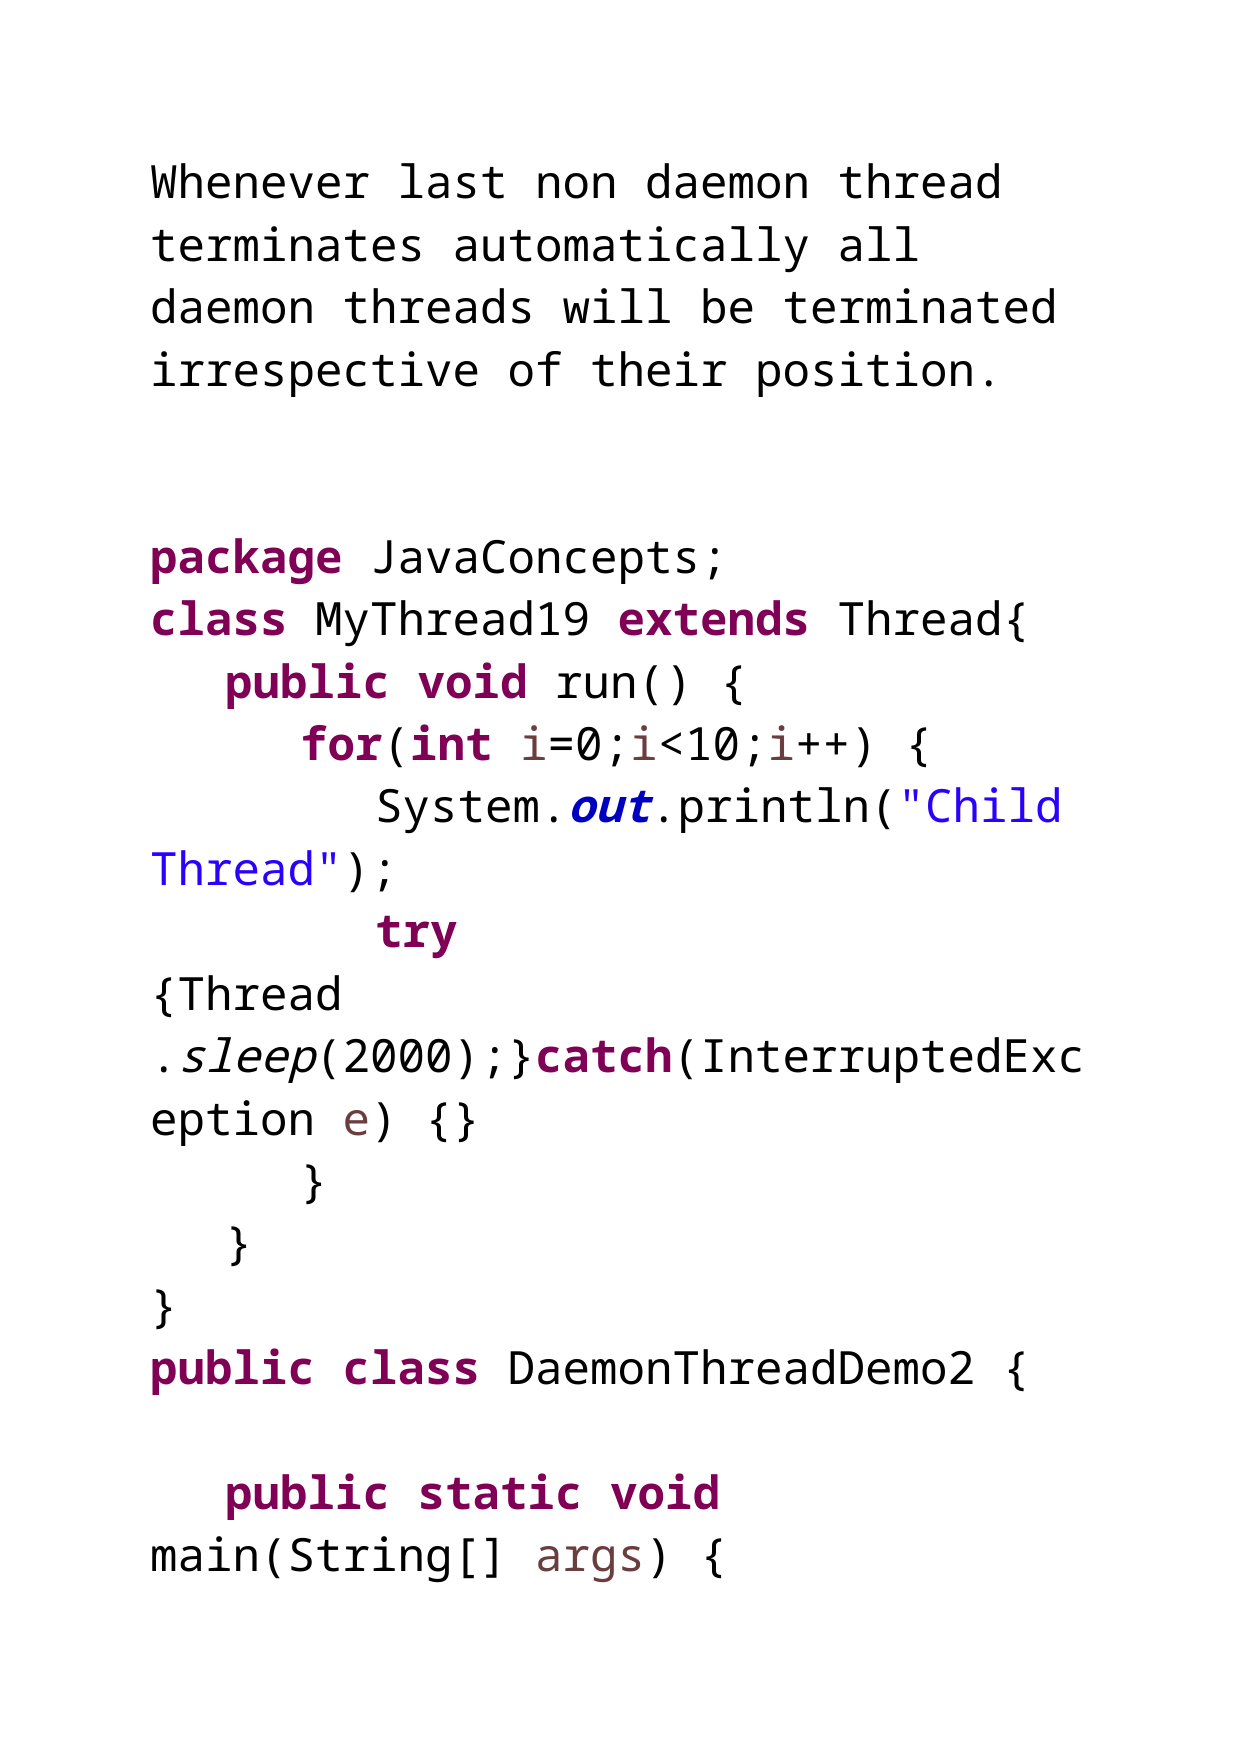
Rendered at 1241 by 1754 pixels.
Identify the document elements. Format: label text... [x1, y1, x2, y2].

text } [150, 1148, 1090, 1211]
text try {Thread.sleep(2000);}catch(InterruptedException e) {} [150, 899, 1090, 1148]
text System.out.println("Child Thread"); [150, 774, 1090, 899]
text package JavaConcepts; [150, 524, 1090, 587]
text public static void main(String[] args) { [150, 1460, 1090, 1585]
text public class DaemonThreadDemo2 { [150, 1336, 1090, 1398]
text } [150, 1273, 1090, 1336]
text for(int i=0;i<10;i++) { [150, 712, 1090, 774]
text Whenever last non daemon thread terminates automatically all daemon threads will be terminated irrespective of their position. [150, 150, 1090, 399]
text class MyThread19 extends Thread{ [150, 587, 1090, 649]
text public void run() { [150, 649, 1090, 712]
text } [150, 1211, 1090, 1273]
